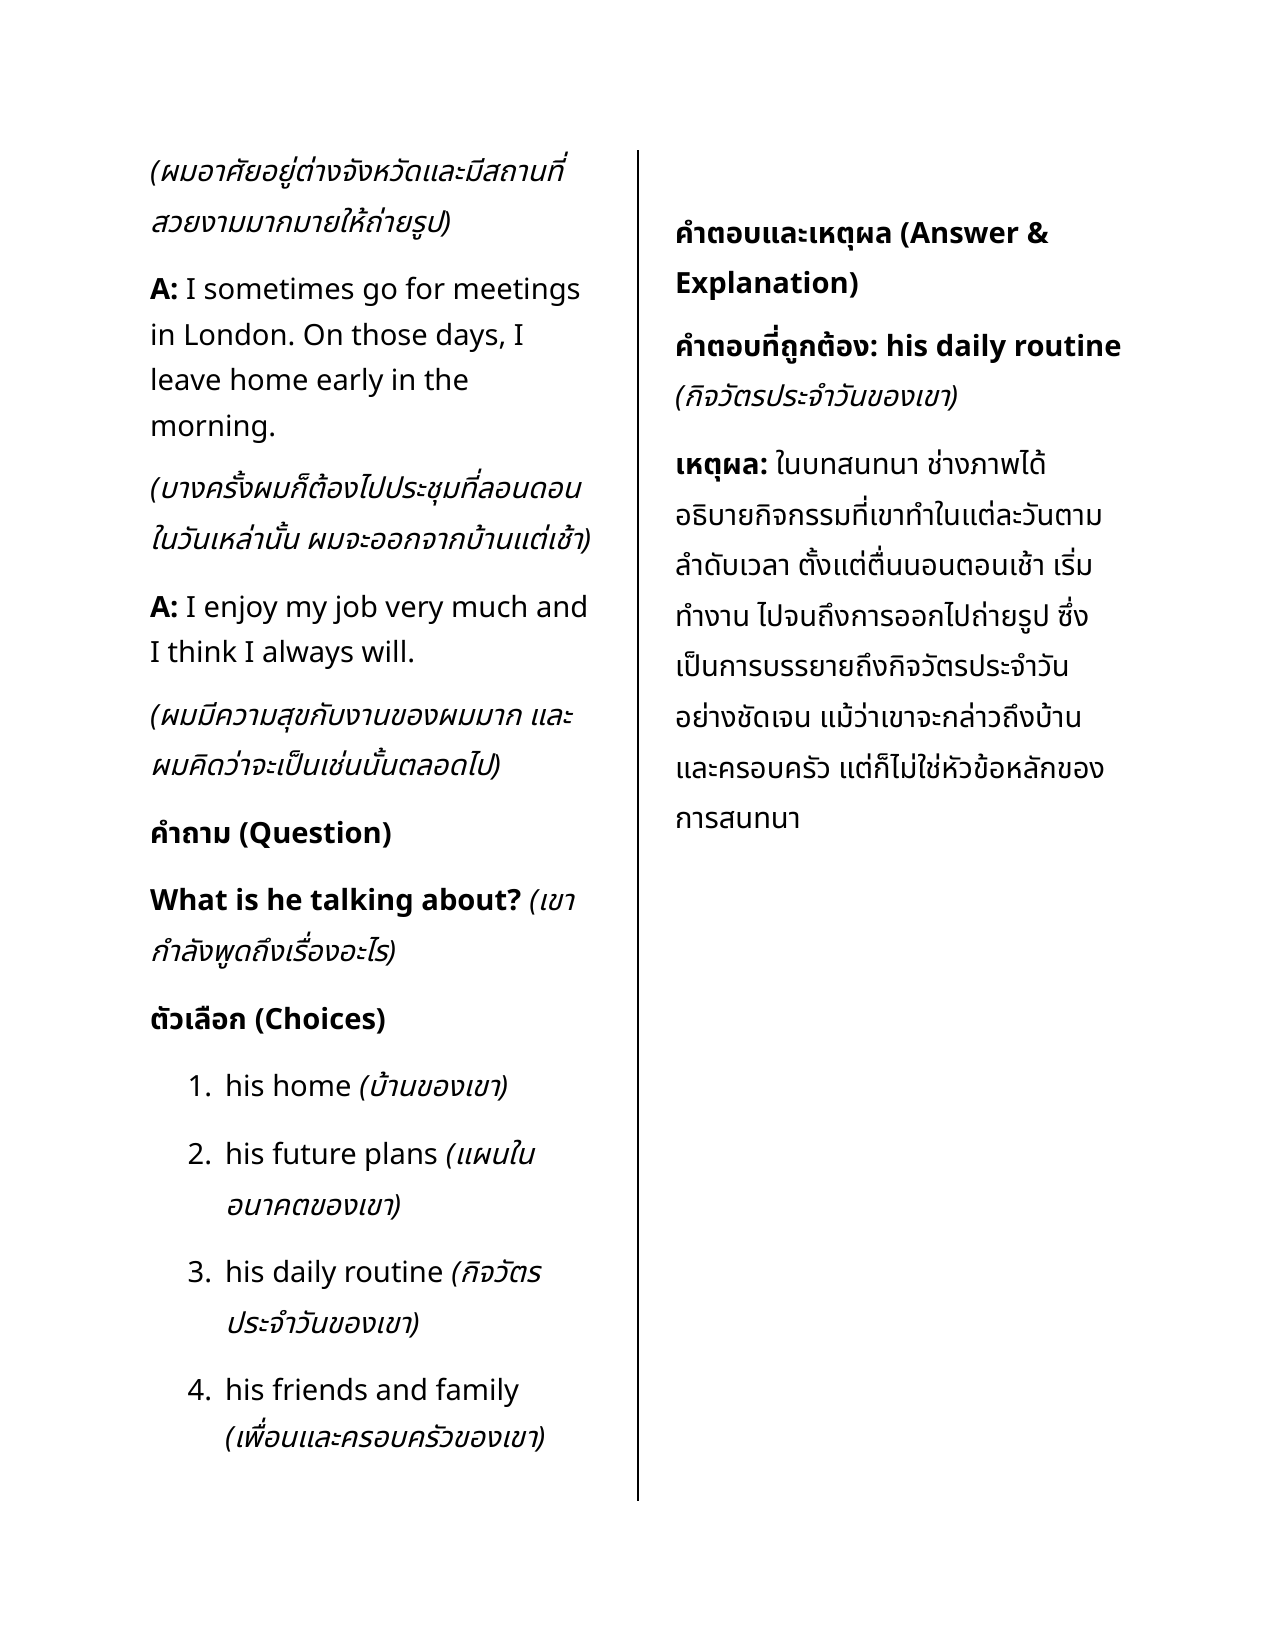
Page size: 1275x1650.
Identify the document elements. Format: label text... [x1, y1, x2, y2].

text (ผมมีความสุขกับงานของผมมาก และผมคิดว่าจะเป็นเช่นนั้นตลอดไป) [150, 694, 600, 789]
text What is he talking about? (เขากำลังพูดถึงเรื่องอะไร) [150, 879, 600, 975]
text คำถาม (Question) [150, 812, 600, 856]
list his friends and family (เพื่อนและครอบครัวของเขา) [187, 1369, 600, 1460]
text ตัวเลือก (Choices) [150, 998, 600, 1042]
list his daily routine (กิจวัตรประจำวันของเขา) [187, 1251, 600, 1346]
list his future plans (แผนในอนาคตของเขา) [187, 1133, 600, 1228]
text (บางครั้งผมก็ต้องไปประชุมที่ลอนดอน ในวันเหล่านั้น ผมจะออกจากบ้านแต่เช้า) [150, 467, 600, 563]
text คำตอบที่ถูกต้อง: his daily routine (กิจวัตรประจำวันของเขา) [675, 325, 1125, 420]
list his home (บ้านของเขา) [187, 1065, 600, 1110]
text A: I sometimes go for meetings in London. On those days, I leave home early in the morning. [150, 268, 600, 445]
text เหตุผล: ในบทสนทนา ช่างภาพได้อธิบายกิจกรรมที่เขาทำในแต่ละวันตามลำดับเวลา ตั้งแต่ตื่นนอนตอนเช้า เริ่มทำงาน ไปจนถึงการออกไปถ่ายรูป ซึ่งเป็นการบรรยายถึงกิจวัตรประจำวันอย่างชัดเจน แม้ว่าเขาจะกล่าวถึงบ้านและครอบครัว แต่ก็ไม่ใช่หัวข้อหลักของการสนทนา [675, 443, 1125, 842]
text A: I enjoy my job very much and I think I always will. [150, 586, 600, 671]
text (ผมอาศัยอยู่ต่างจังหวัดและมีสถานที่สวยงามมากมายให้ถ่ายรูป) [150, 150, 600, 245]
text คำตอบและเหตุผล (Answer & Explanation) [675, 212, 1125, 302]
